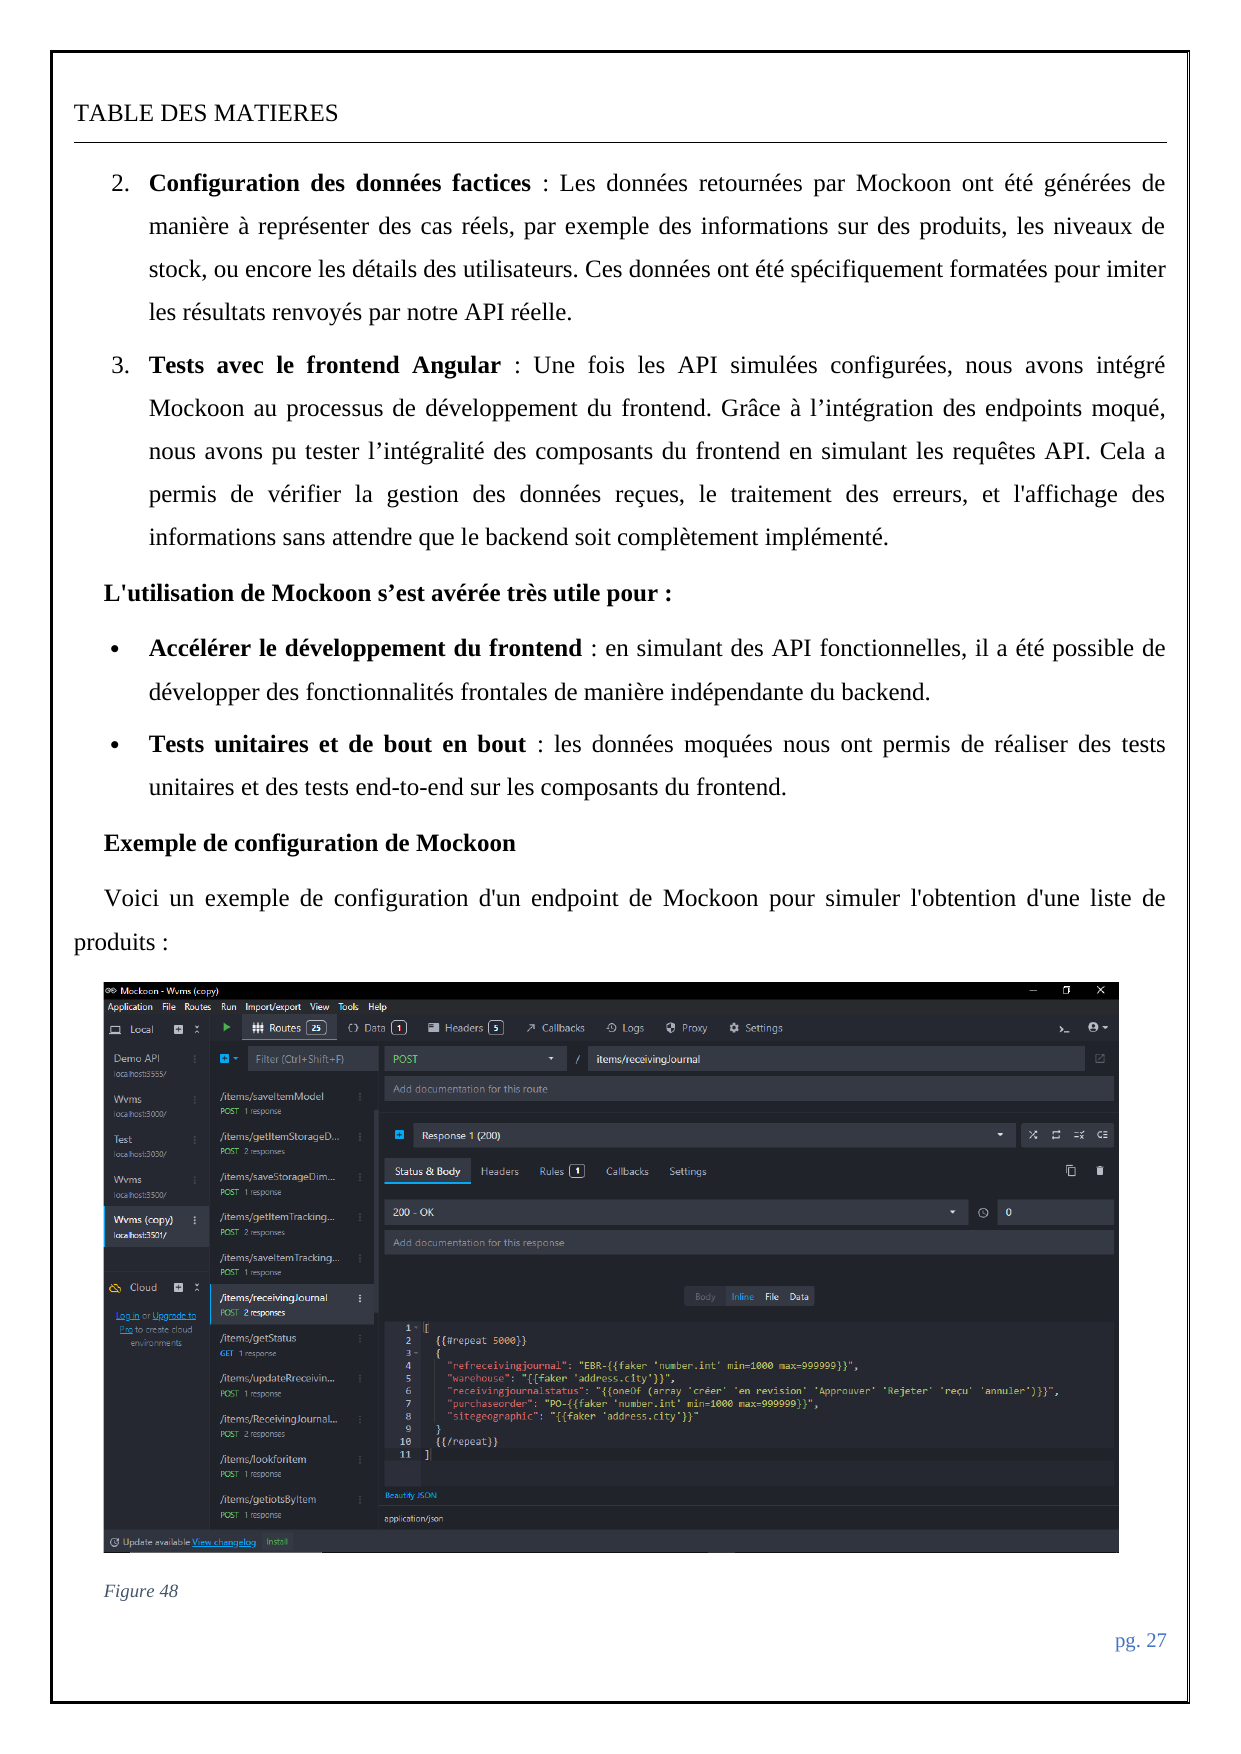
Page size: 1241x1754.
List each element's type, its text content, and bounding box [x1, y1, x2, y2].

list Configuration des données factices : Les données retournées par Mockoon ont été générées de manière à représenter des cas réels, par exemple des informations sur des produits, les niveaux de stock, ou encore les détails des utilisateurs. Ces données ont été spécifiquement formatées pour imiter les résultats renvoyés par notre API réelle. [111, 168, 1167, 326]
list Tests unitaires et de bout en bout : les données moquées nous ont permis de réaliser des tests unitaires et des tests end-to-end sur les composants du frontend. [111, 729, 1167, 801]
text Voici un exemple de configuration d'un endpoint de Mockoon pour simuler l'obtention d'une liste de produits : [73, 883, 1167, 955]
list Tests avec le frontend Angular : Une fois les API simulées configurées, nous avons intégré Mockoon au processus de développement du frontend. Grâce à l’intégration des endpoints moqué, nous avons pu tester l’intégralité des composants du frontend en simulant les requêtes API. Cela a permis de vérifier la gestion des données reçues, le traitement des erreurs, et l'affichage des informations sans attendre que le backend soit complètement implémenté. [111, 350, 1167, 551]
list Accélérer le développement du frontend : en simulant des API fonctionnelles, il a été possible de développer des fonctionnalités frontales de manière indépendante du backend. [111, 633, 1167, 705]
text Figure 48 [73, 1580, 1167, 1601]
picture [103, 982, 1119, 1553]
text Exemple de configuration de Mockoon [73, 828, 1167, 857]
text L'utilisation de Mockoon s’est avérée très utile pour : [73, 578, 1167, 607]
